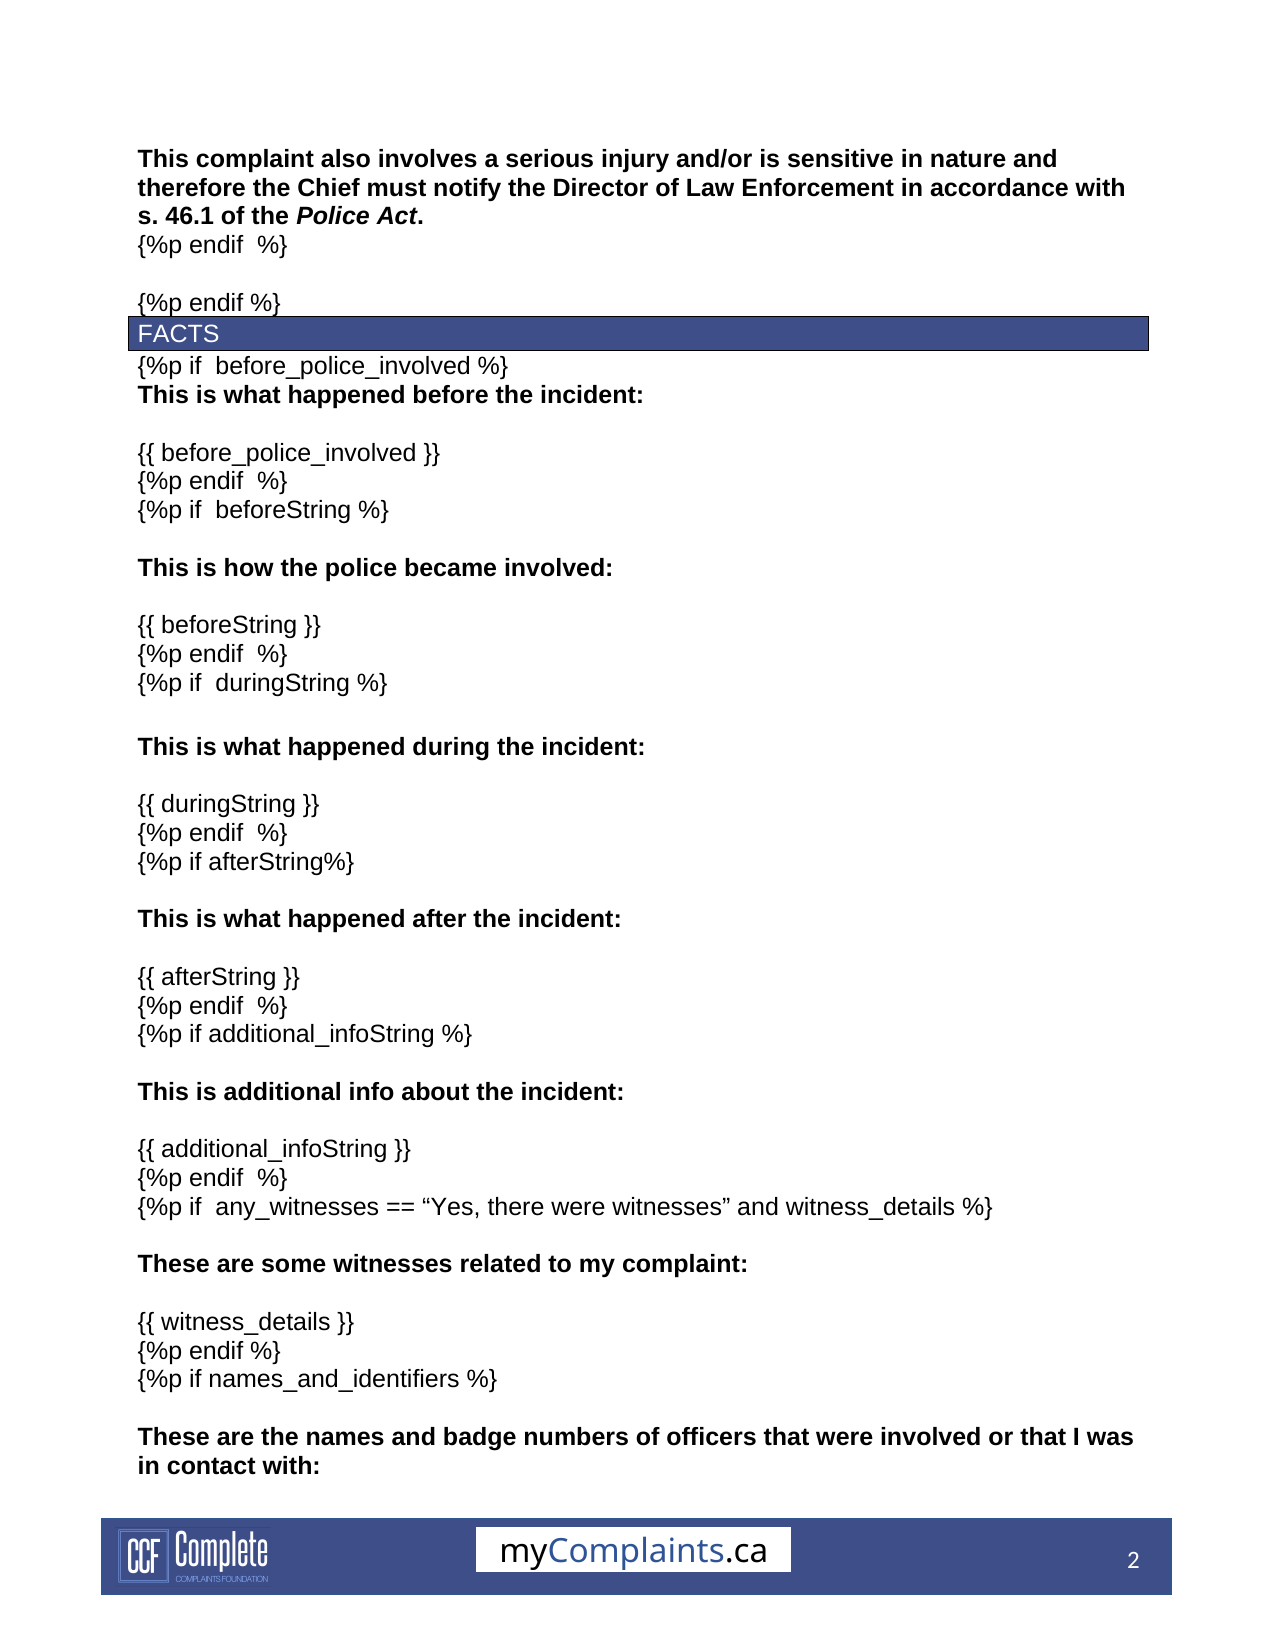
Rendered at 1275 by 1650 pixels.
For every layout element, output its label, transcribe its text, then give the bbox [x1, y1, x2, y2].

text {%p endif %} [137, 991, 1139, 1019]
text {%p if beforeString %} [137, 495, 1139, 524]
text {%p endif %} [137, 230, 1139, 259]
text These are the names and badge numbers of officers that were involved or that I was in contact with: [137, 1422, 1139, 1479]
picture [115, 1526, 271, 1587]
text {%p if any_witnesses == “Yes, there were witnesses” and witness_details %} [137, 1192, 1139, 1221]
text This is how the police became involved: [137, 552, 1139, 581]
text {%p endif %} [137, 639, 1139, 667]
text {{ additional_infoString }} [137, 1134, 1139, 1163]
text {%p endif %} [137, 818, 1139, 847]
text This is what happened after the incident: [137, 904, 1139, 933]
text This is what happened before the incident: [137, 380, 1139, 409]
text {{ duringString }} [137, 789, 1139, 818]
text {%p if names_and_identifiers %} [137, 1364, 1139, 1393]
text {%p endif %} [137, 287, 1139, 316]
text {%p if afterString%} [137, 847, 1139, 876]
text {%p if before_police_involved %} [137, 351, 1139, 380]
text {{ afterString }} [137, 962, 1139, 991]
text {{ before_police_involved }} [137, 437, 1139, 466]
text This is what happened during the incident: [137, 732, 1139, 761]
text {{ beforeString }} [137, 610, 1139, 639]
text {%p if additional_infoString %} [137, 1019, 1139, 1048]
text {%p endif %} [137, 466, 1139, 495]
text This is additional info about the incident: [137, 1077, 1139, 1106]
text These are some witnesses related to my complaint: [137, 1249, 1139, 1278]
text {%p endif %} [137, 1336, 1139, 1364]
text {%p if duringString %} [137, 667, 1139, 696]
text FACTS [129, 317, 1148, 350]
text This complaint also involves a serious injury and/or is sensitive in nature and therefore the Chief must notify the Director of Law Enforcement in accordance with s. 46.1 of the Police Act. [137, 144, 1139, 230]
text {%p endif %} [137, 1163, 1139, 1192]
text {{ witness_details }} [137, 1307, 1139, 1336]
